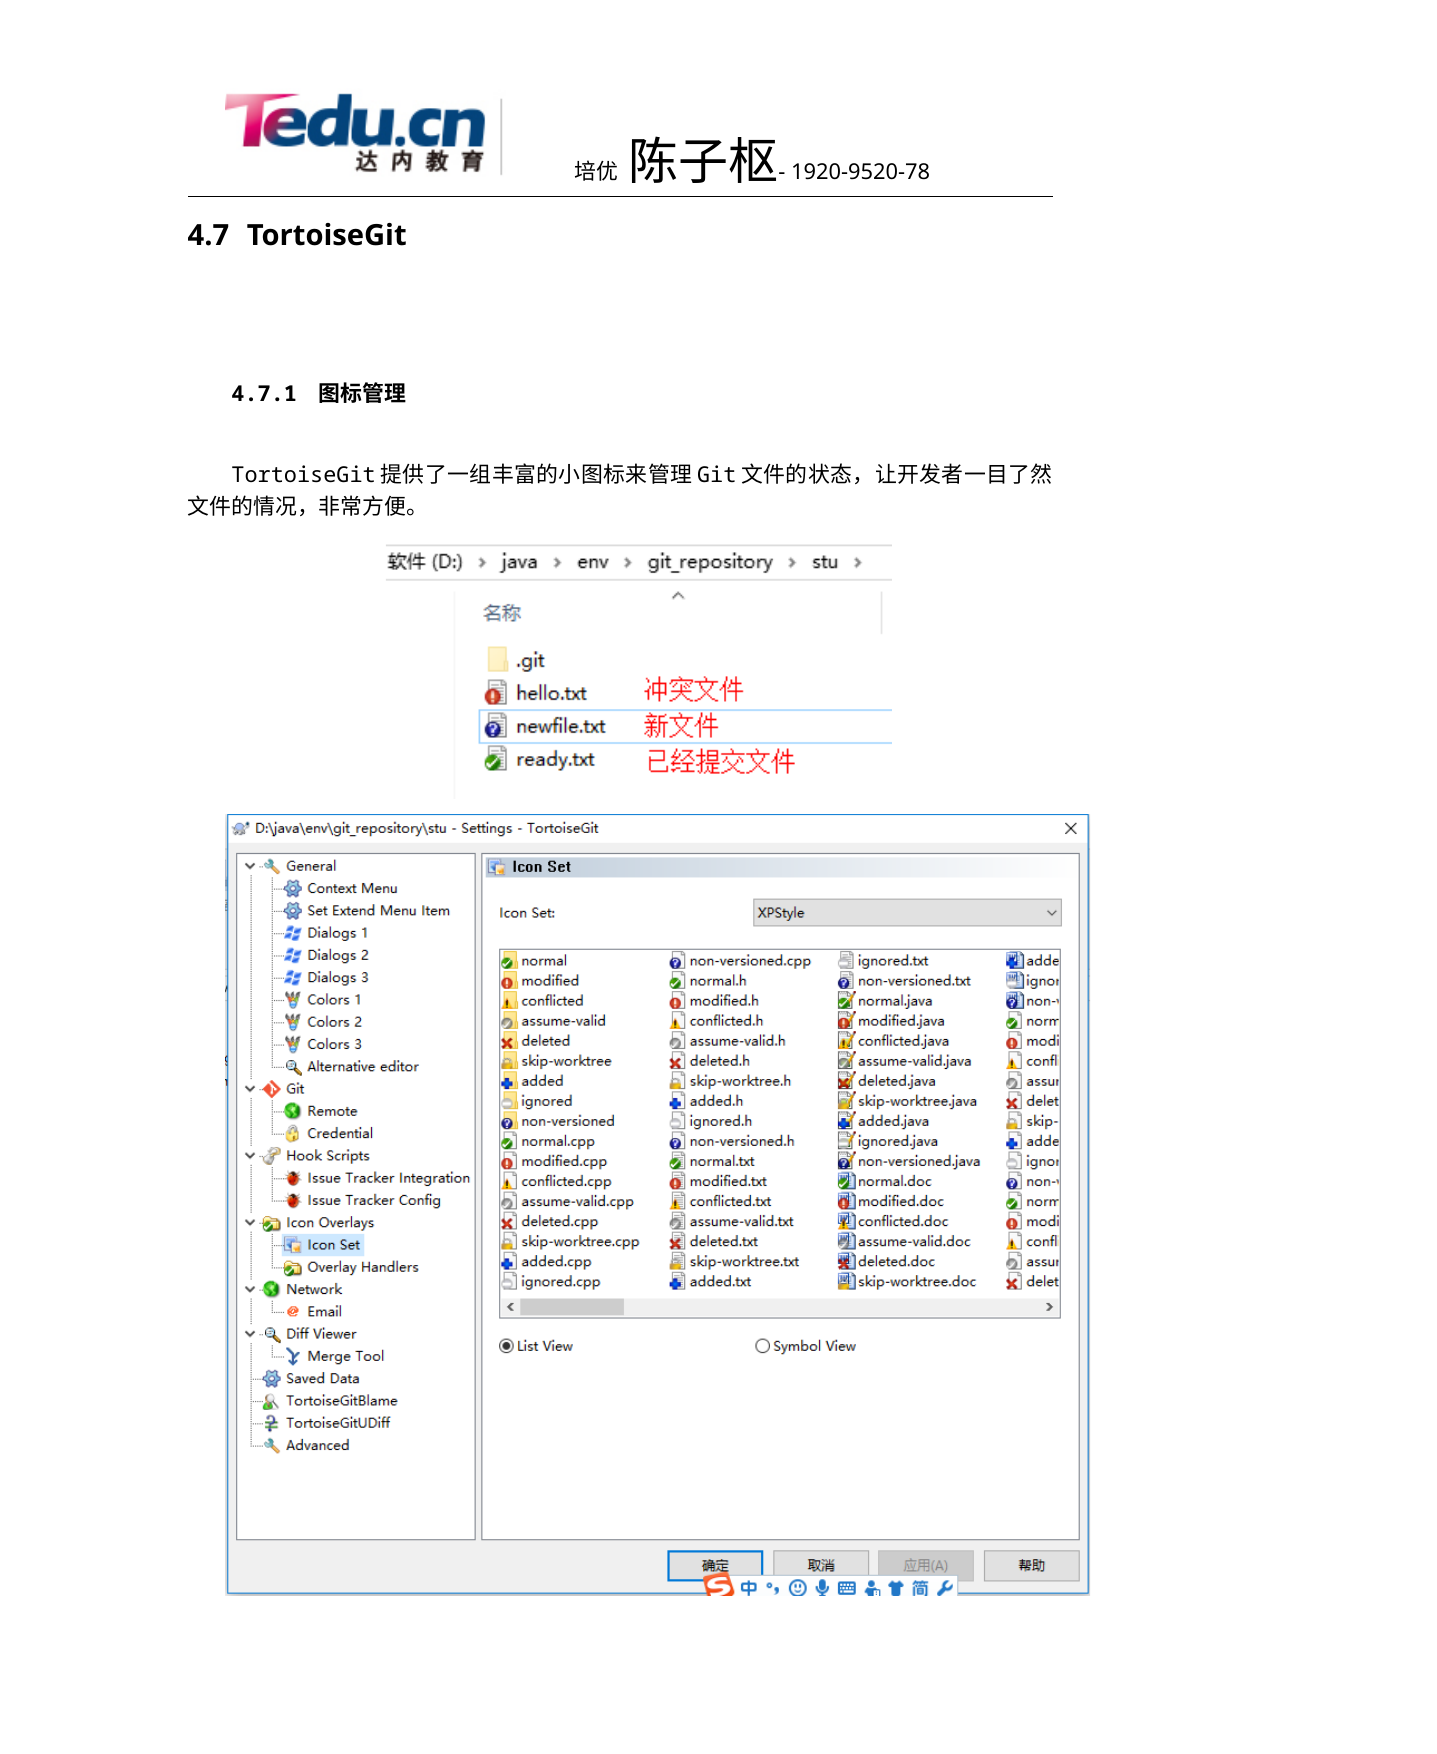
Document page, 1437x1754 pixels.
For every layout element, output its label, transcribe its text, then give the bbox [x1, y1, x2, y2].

text TortoiseGit提供了一组丰富的小图标来管理Git文件的状态，让开发者一目了然文件的情况，非常方便。 [187, 457, 1053, 521]
subtitle 图标管理 [187, 376, 1053, 407]
picture [385, 537, 892, 799]
picture [225, 814, 1091, 1596]
picture [225, 88, 507, 180]
subtitle TortoiseGit [187, 202, 1053, 267]
